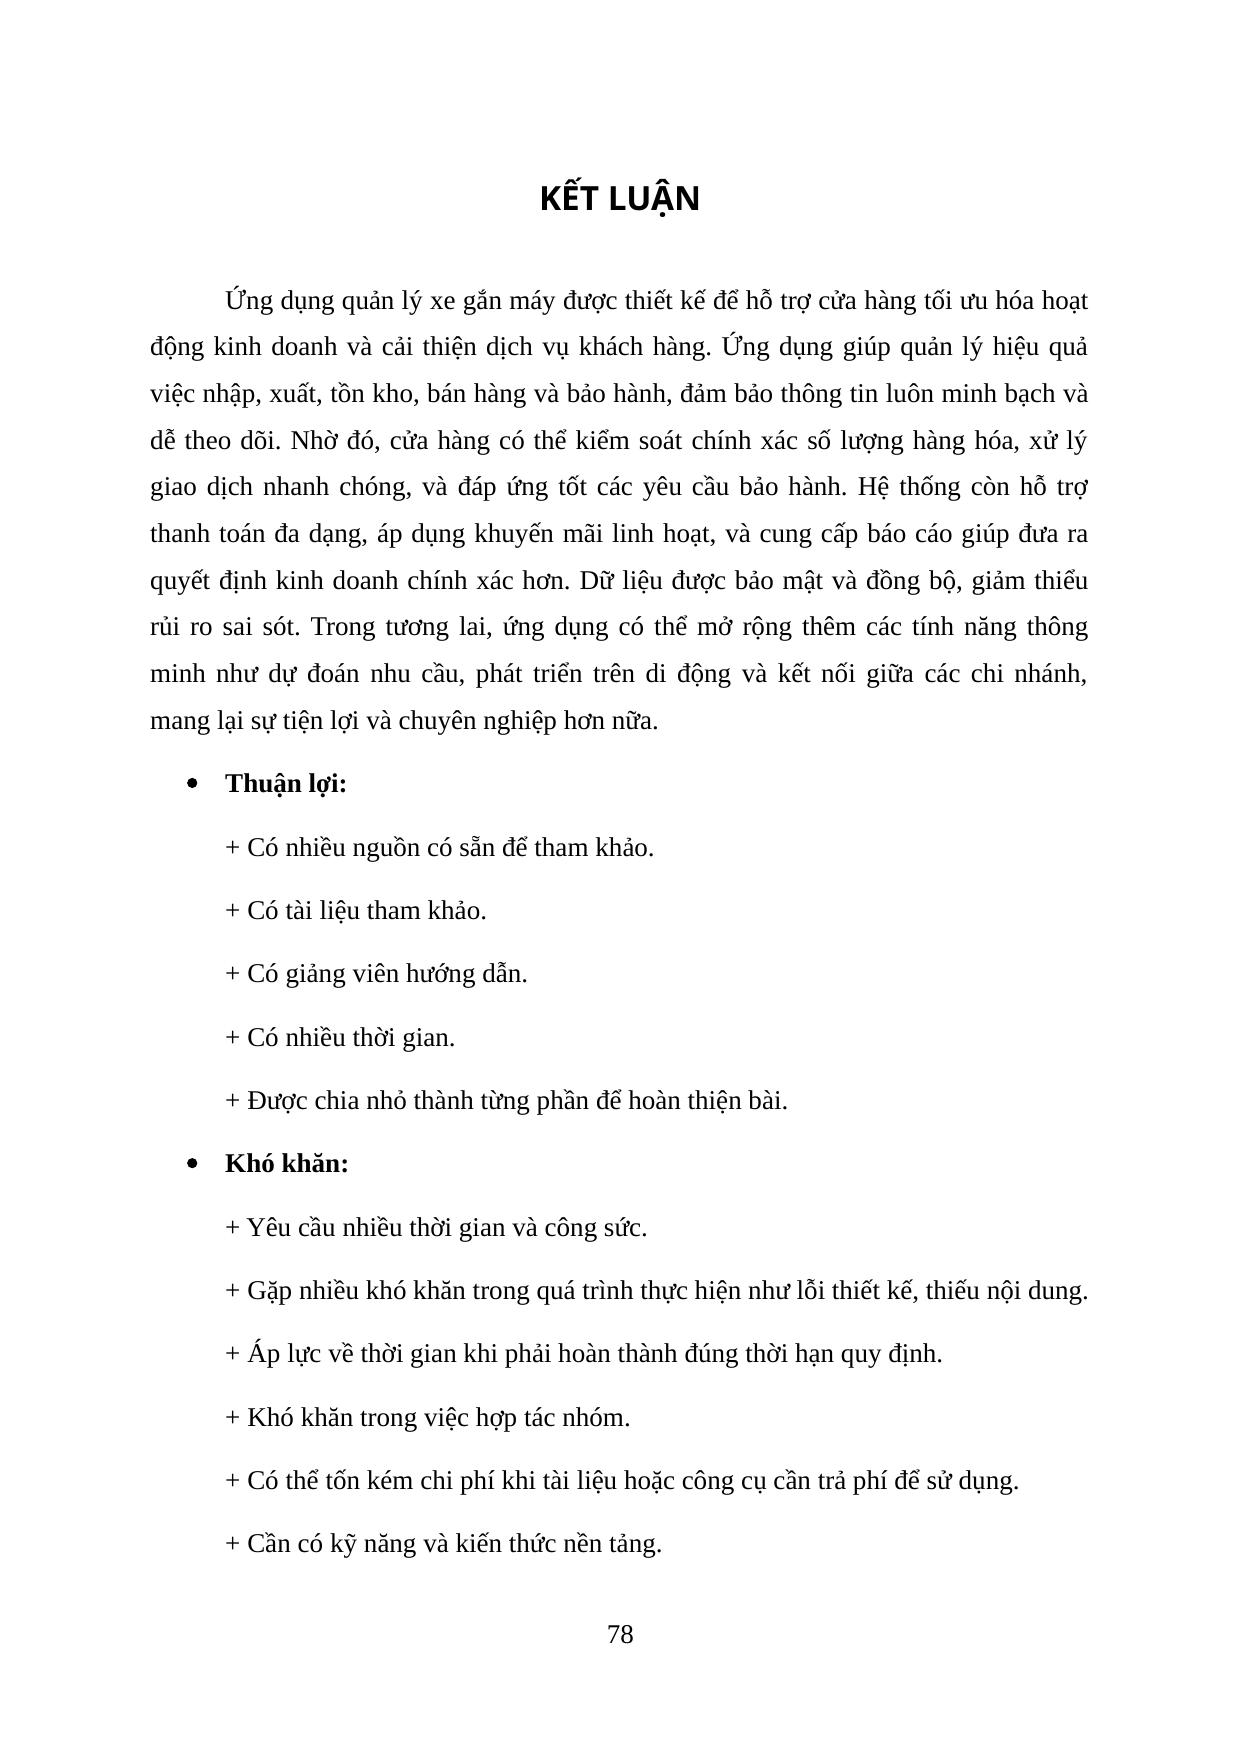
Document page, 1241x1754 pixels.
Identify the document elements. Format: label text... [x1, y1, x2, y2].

text + Có tài liệu tham khảo. [225, 894, 1090, 925]
text + Có giảng viên hướng dẫn. [225, 957, 1090, 988]
text + Có thể tốn kém chi phí khi tài liệu hoặc công cụ cần trả phí để sử dụng. [225, 1464, 1090, 1495]
text + Khó khăn trong việc hợp tác nhóm. [225, 1401, 1090, 1432]
text + Cần có kỹ năng và kiến thức nền tảng. [225, 1527, 1090, 1559]
text + Có nhiều nguồn có sẵn để tham khảo. [225, 831, 1090, 862]
subtitle KẾT LUẬN [150, 175, 1090, 220]
text Ứng dụng quản lý xe gắn máy được thiết kế để hỗ trợ cửa hàng tối ưu hóa hoạt động kinh doanh và cải thiện dịch vụ khách hàng. Ứng dụng giúp quản lý hiệu quả việc nhập, xuất, tồn kho, bán hàng và bảo hành, đảm bảo thông tin luôn minh bạch và dễ theo dõi. Nhờ đó, cửa hàng có thể kiểm soát chính xác số lượng hàng hóa, xử lý giao dịch nhanh chóng, và đáp ứng tốt các yêu cầu bảo hành. Hệ thống còn hỗ trợ thanh toán đa dạng, áp dụng khuyến mãi linh hoạt, và cung cấp báo cáo giúp đưa ra quyết định kinh doanh chính xác hơn. Dữ liệu được bảo mật và đồng bộ, giảm thiểu rủi ro sai sót. Trong tương lai, ứng dụng có thể mở rộng thêm các tính năng thông minh như dự đoán nhu cầu, phát triển trên di động và kết nối giữa các chi nhánh, mang lại sự tiện lợi và chuyên nghiệp hơn nữa. [150, 284, 1090, 735]
text + Có nhiều thời gian. [225, 1021, 1090, 1052]
list Thuận lợi: [187, 767, 1090, 798]
text + Yêu cầu nhiều thời gian và công sức. [225, 1211, 1090, 1242]
list Khó khăn: [187, 1147, 1090, 1178]
text + Được chia nhỏ thành từng phần để hoàn thiện bài. [225, 1084, 1090, 1115]
text + Gặp nhiều khó khăn trong quá trình thực hiện như lỗi thiết kế, thiếu nội dung. [225, 1274, 1090, 1305]
text + Áp lực về thời gian khi phải hoàn thành đúng thời hạn quy định. [225, 1337, 1090, 1369]
